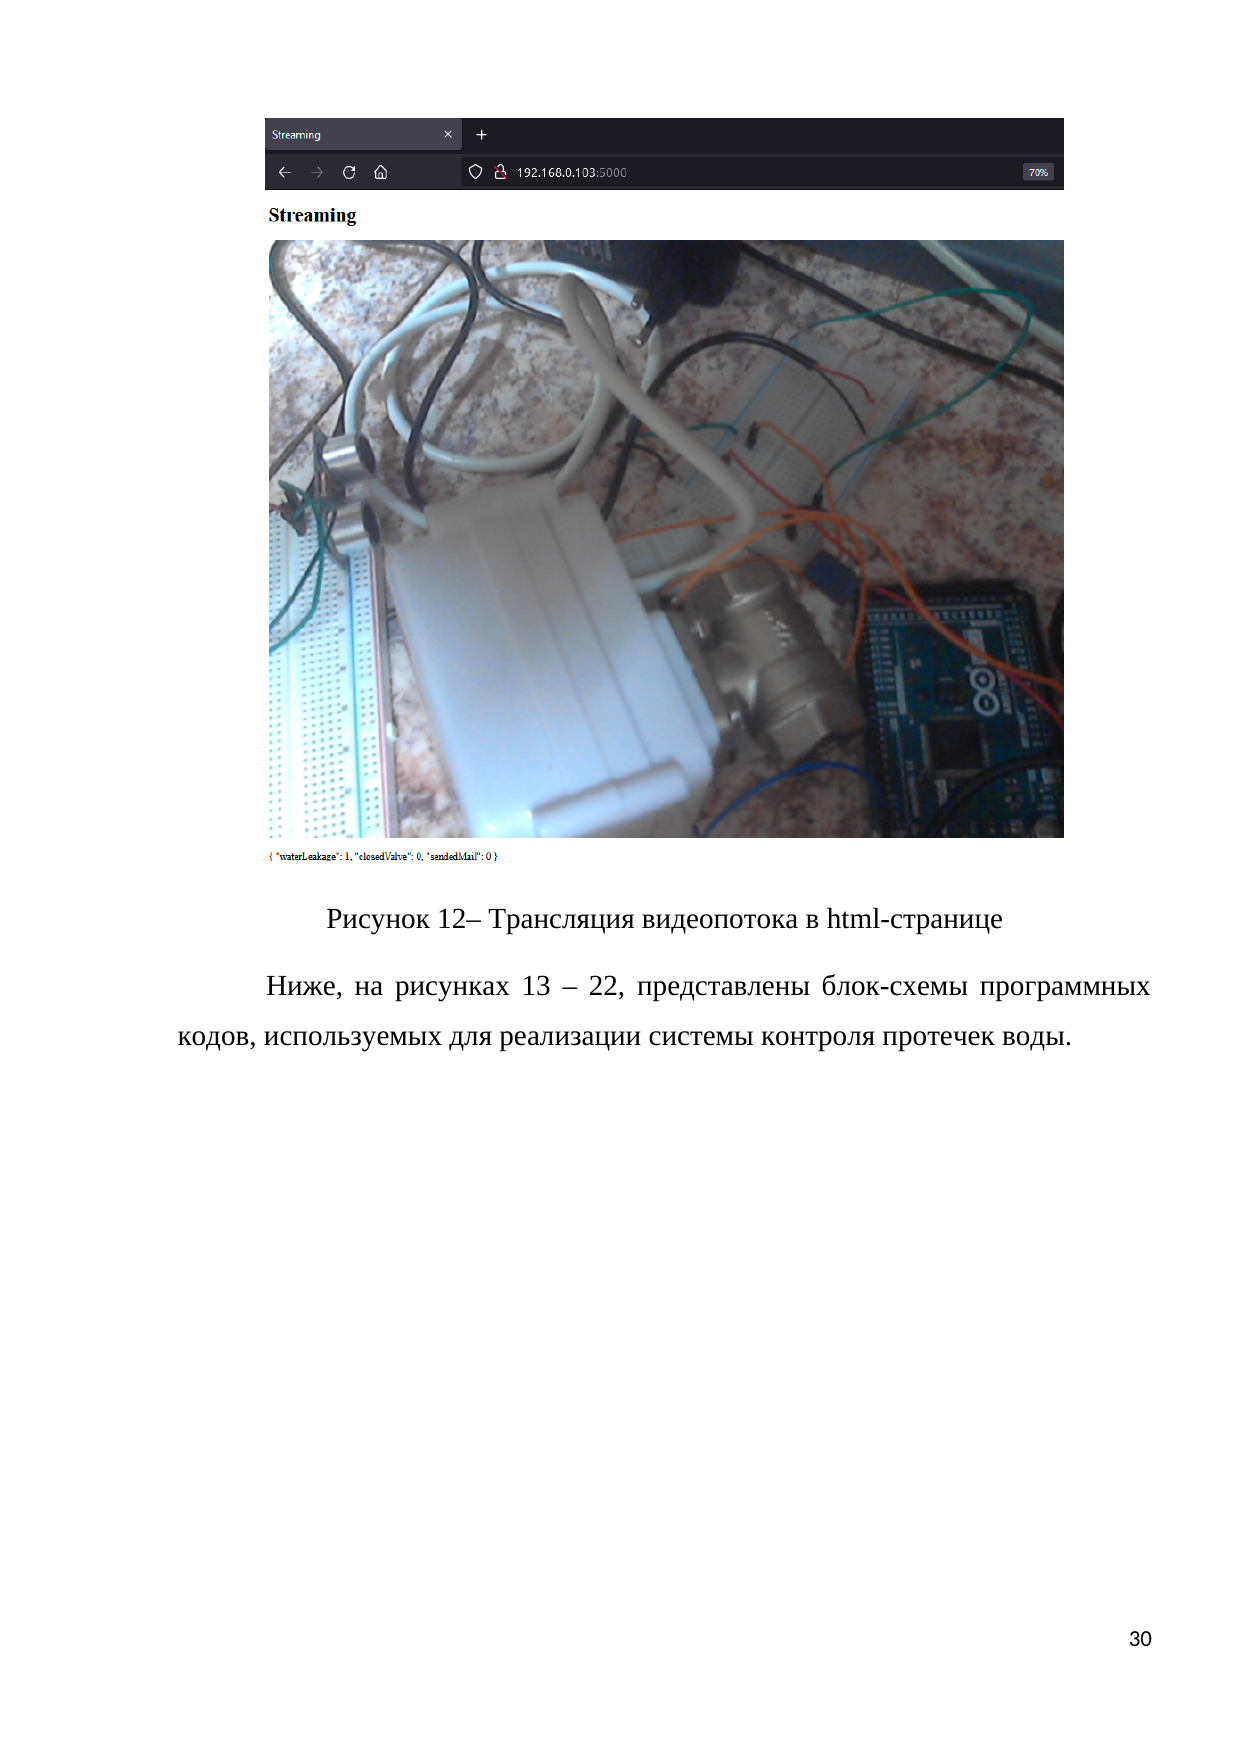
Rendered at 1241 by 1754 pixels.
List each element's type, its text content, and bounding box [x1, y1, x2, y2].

text Рисунок 12– Трансляция видеопотока в html-странице [177, 901, 1152, 935]
text Ниже, на рисунках 13 – 22, представлены блок-схемы программных кодов, используемых для реализации системы контроля протечек воды. [177, 968, 1152, 1052]
picture [265, 118, 1064, 871]
